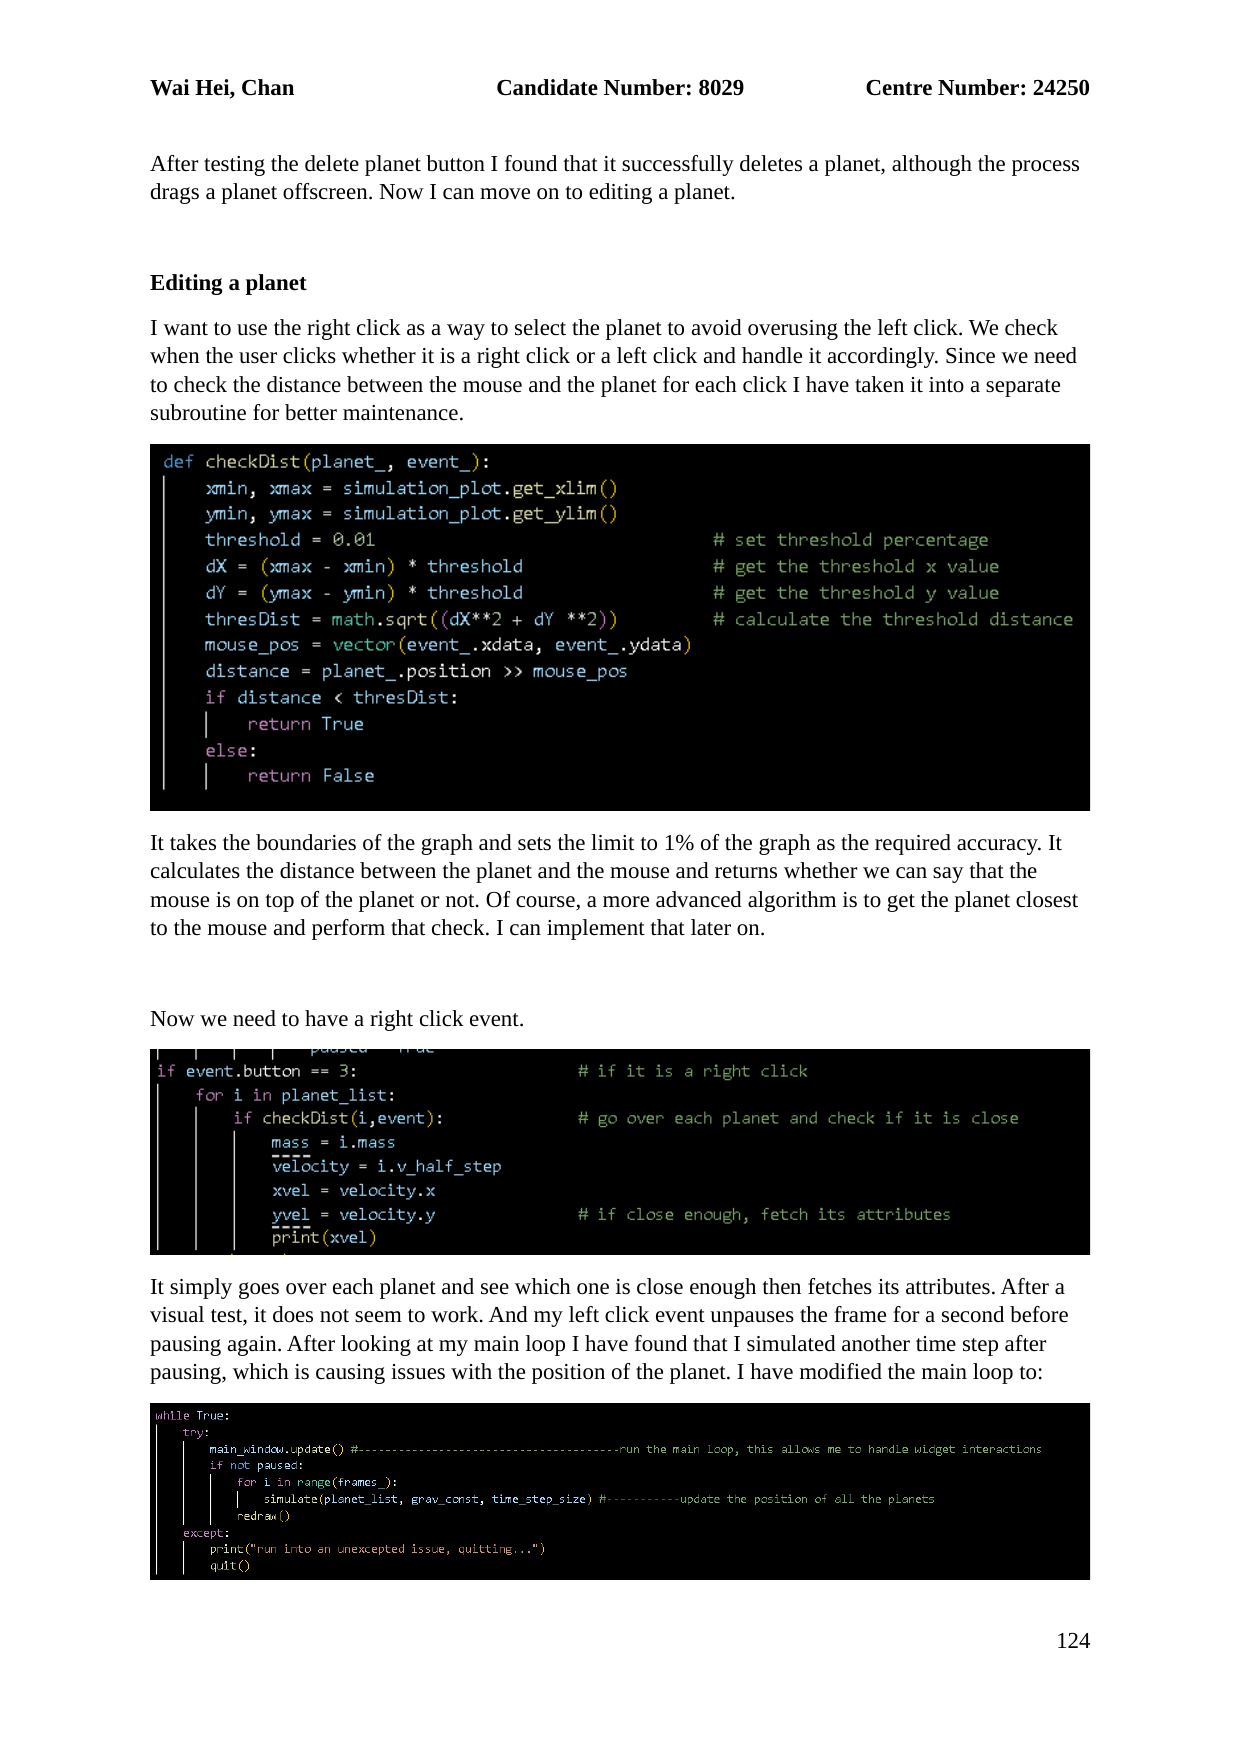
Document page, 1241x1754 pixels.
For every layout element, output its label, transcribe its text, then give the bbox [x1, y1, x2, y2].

text Editing a planet [150, 269, 1090, 295]
picture [150, 1049, 1091, 1255]
picture [150, 1403, 1091, 1580]
text Now we need to have a right click event. [150, 1005, 1090, 1031]
text After testing the delete planet button I found that it successfully deletes a planet, although the process drags a planet offscreen. Now I can move on to editing a planet. [150, 150, 1090, 205]
text It takes the boundaries of the graph and sets the limit to 1% of the graph as the required accuracy. It calculates the distance between the planet and the mouse and returns whether we can say that the mouse is on top of the planet or not. Of course, a more advanced algorithm is to get the planet closest to the mouse and perform that check. I can implement that later on. [150, 829, 1090, 941]
text I want to use the right click as a way to select the planet to avoid overusing the left click. We check when the user clicks whether it is a right click or a left click and handle it accordingly. Since we need to check the distance between the mouse and the planet for each click I have taken it into a separate subroutine for better maintenance. [150, 314, 1090, 425]
picture [150, 444, 1091, 811]
text It simply goes over each planet and see which one is close enough then fetches its attributes. After a visual test, it does not seem to work. And my left click event unpauses the frame for a second before pausing again. After looking at my main loop I have found that I simulated another time step after pausing, which is causing issues with the position of the planet. I have modified the main loop to: [150, 1273, 1090, 1385]
